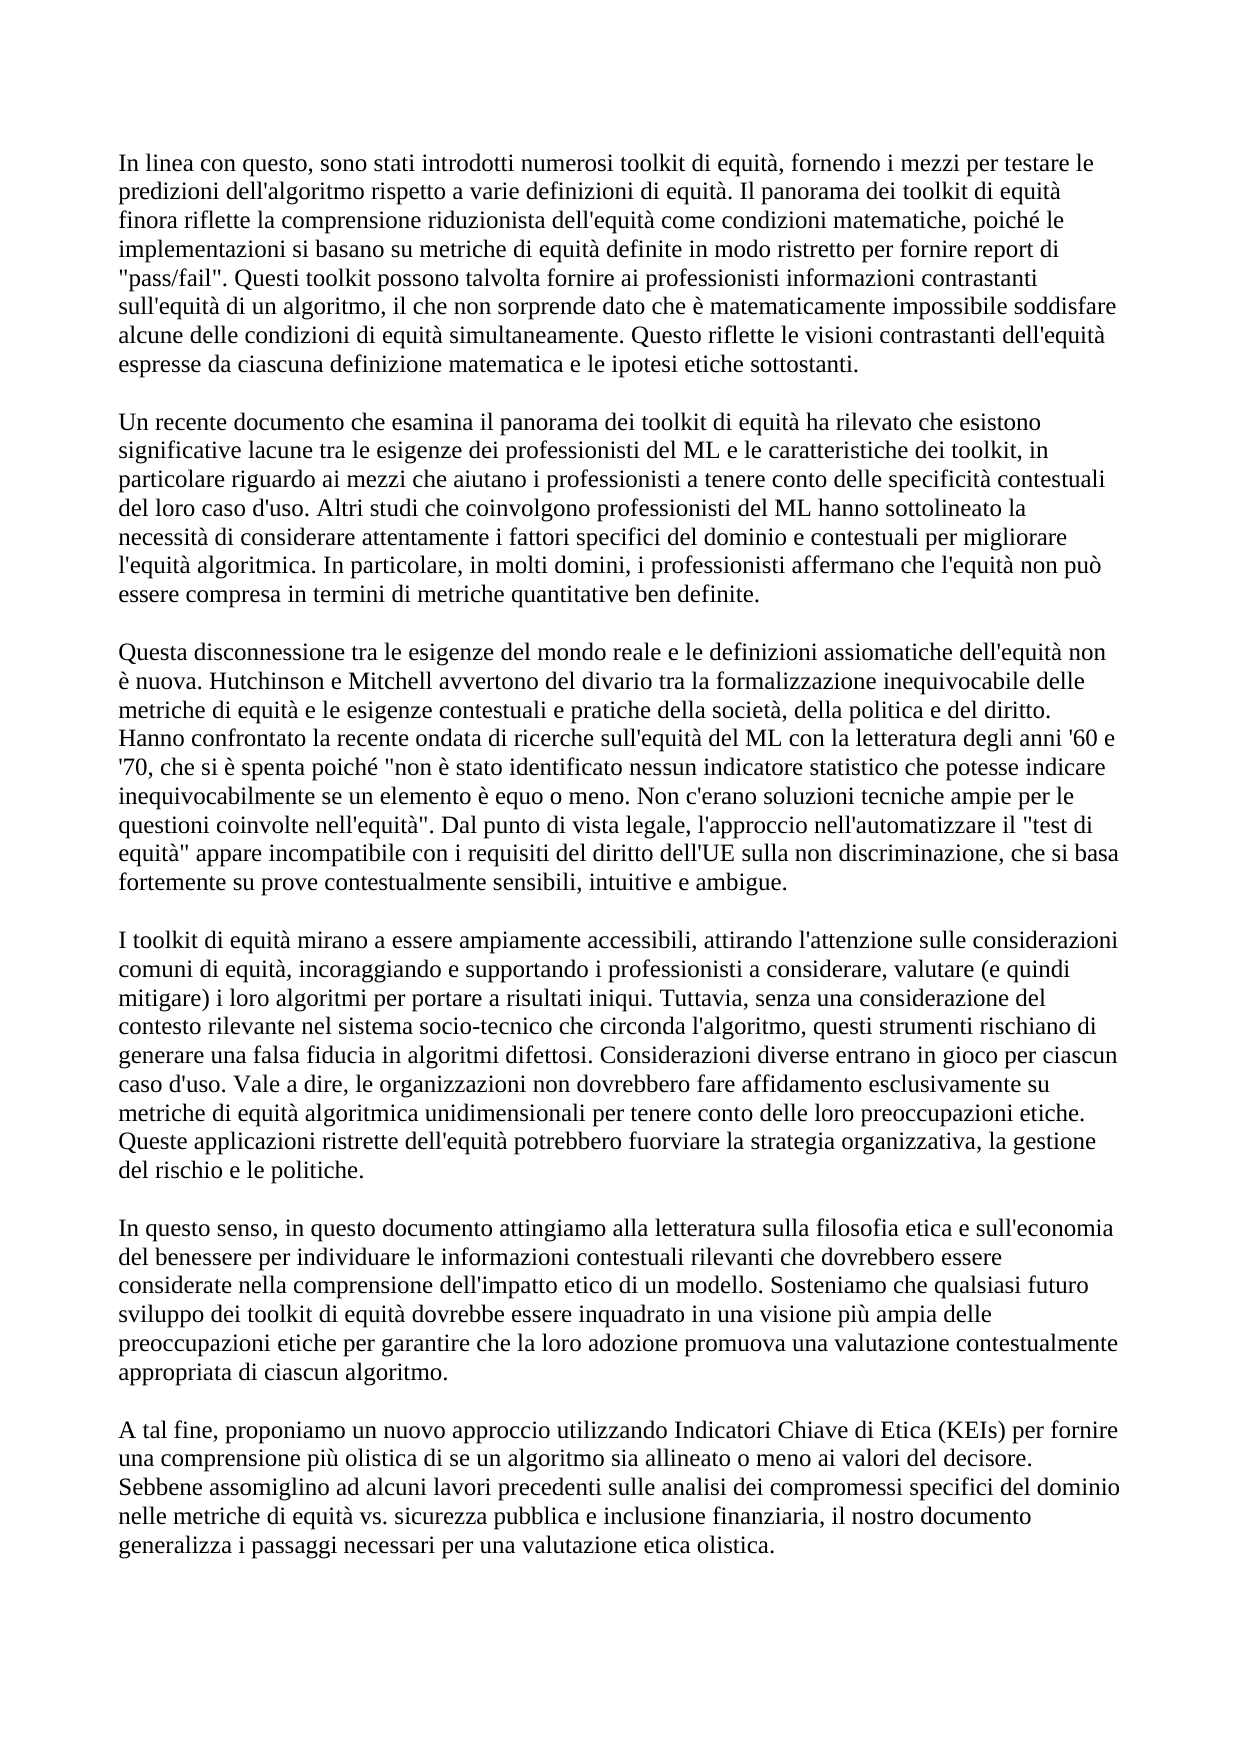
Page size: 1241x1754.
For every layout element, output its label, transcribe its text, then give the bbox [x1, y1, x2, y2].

text Questa disconnessione tra le esigenze del mondo reale e le definizioni assiomatiche dell'equità non è nuova. Hutchinson e Mitchell avvertono del divario tra la formalizzazione inequivocabile delle metriche di equità e le esigenze contestuali e pratiche della società, della politica e del diritto. Hanno confrontato la recente ondata di ricerche sull'equità del ML con la letteratura degli anni '60 e '70, che si è spenta poiché "non è stato identificato nessun indicatore statistico che potesse indicare inequivocabilmente se un elemento è equo o meno. Non c'erano soluzioni tecniche ampie per le questioni coinvolte nell'equità". Dal punto di vista legale, l'approccio nell'automatizzare il "test di equità" appare incompatibile con i requisiti del diritto dell'UE sulla non discriminazione, che si basa fortemente su prove contestualmente sensibili, intuitive e ambigue. [118, 637, 1122, 896]
text I toolkit di equità mirano a essere ampiamente accessibili, attirando l'attenzione sulle considerazioni comuni di equità, incoraggiando e supportando i professionisti a considerare, valutare (e quindi mitigare) i loro algoritmi per portare a risultati iniqui. Tuttavia, senza una considerazione del contesto rilevante nel sistema socio-tecnico che circonda l'algoritmo, questi strumenti rischiano di generare una falsa fiducia in algoritmi difettosi. Considerazioni diverse entrano in gioco per ciascun caso d'uso. Vale a dire, le organizzazioni non dovrebbero fare affidamento esclusivamente su metriche di equità algoritmica unidimensionali per tenere conto delle loro preoccupazioni etiche. Queste applicazioni ristrette dell'equità potrebbero fuorviare la strategia organizzativa, la gestione del rischio e le politiche. [118, 925, 1122, 1184]
text In linea con questo, sono stati introdotti numerosi toolkit di equità, fornendo i mezzi per testare le predizioni dell'algoritmo rispetto a varie definizioni di equità. Il panorama dei toolkit di equità finora riflette la comprensione riduzionista dell'equità come condizioni matematiche, poiché le implementazioni si basano su metriche di equità definite in modo ristretto per fornire report di "pass/fail". Questi toolkit possono talvolta fornire ai professionisti informazioni contrastanti sull'equità di un algoritmo, il che non sorprende dato che è matematicamente impossibile soddisfare alcune delle condizioni di equità simultaneamente. Questo riflette le visioni contrastanti dell'equità espresse da ciascuna definizione matematica e le ipotesi etiche sottostanti. [118, 148, 1122, 378]
text A tal fine, proponiamo un nuovo approccio utilizzando Indicatori Chiave di Etica (KEIs) per fornire una comprensione più olistica di se un algoritmo sia allineato o meno ai valori del decisore. Sebbene assomiglino ad alcuni lavori precedenti sulle analisi dei compromessi specifici del dominio nelle metriche di equità vs. sicurezza pubblica e inclusione finanziaria, il nostro documento generalizza i passaggi necessari per una valutazione etica olistica. [118, 1415, 1122, 1558]
text In questo senso, in questo documento attingiamo alla letteratura sulla filosofia etica e sull'economia del benessere per individuare le informazioni contestuali rilevanti che dovrebbero essere considerate nella comprensione dell'impatto etico di un modello. Sosteniamo che qualsiasi futuro sviluppo dei toolkit di equità dovrebbe essere inquadrato in una visione più ampia delle preoccupazioni etiche per garantire che la loro adozione promuova una valutazione contestualmente appropriata di ciascun algoritmo. [118, 1213, 1122, 1386]
text Un recente documento che esamina il panorama dei toolkit di equità ha rilevato che esistono significative lacune tra le esigenze dei professionisti del ML e le caratteristiche dei toolkit, in particolare riguardo ai mezzi che aiutano i professionisti a tenere conto delle specificità contestuali del loro caso d'uso. Altri studi che coinvolgono professionisti del ML hanno sottolineato la necessità di considerare attentamente i fattori specifici del dominio e contestuali per migliorare l'equità algoritmica. In particolare, in molti domini, i professionisti affermano che l'equità non può essere compresa in termini di metriche quantitative ben definite. [118, 407, 1122, 608]
